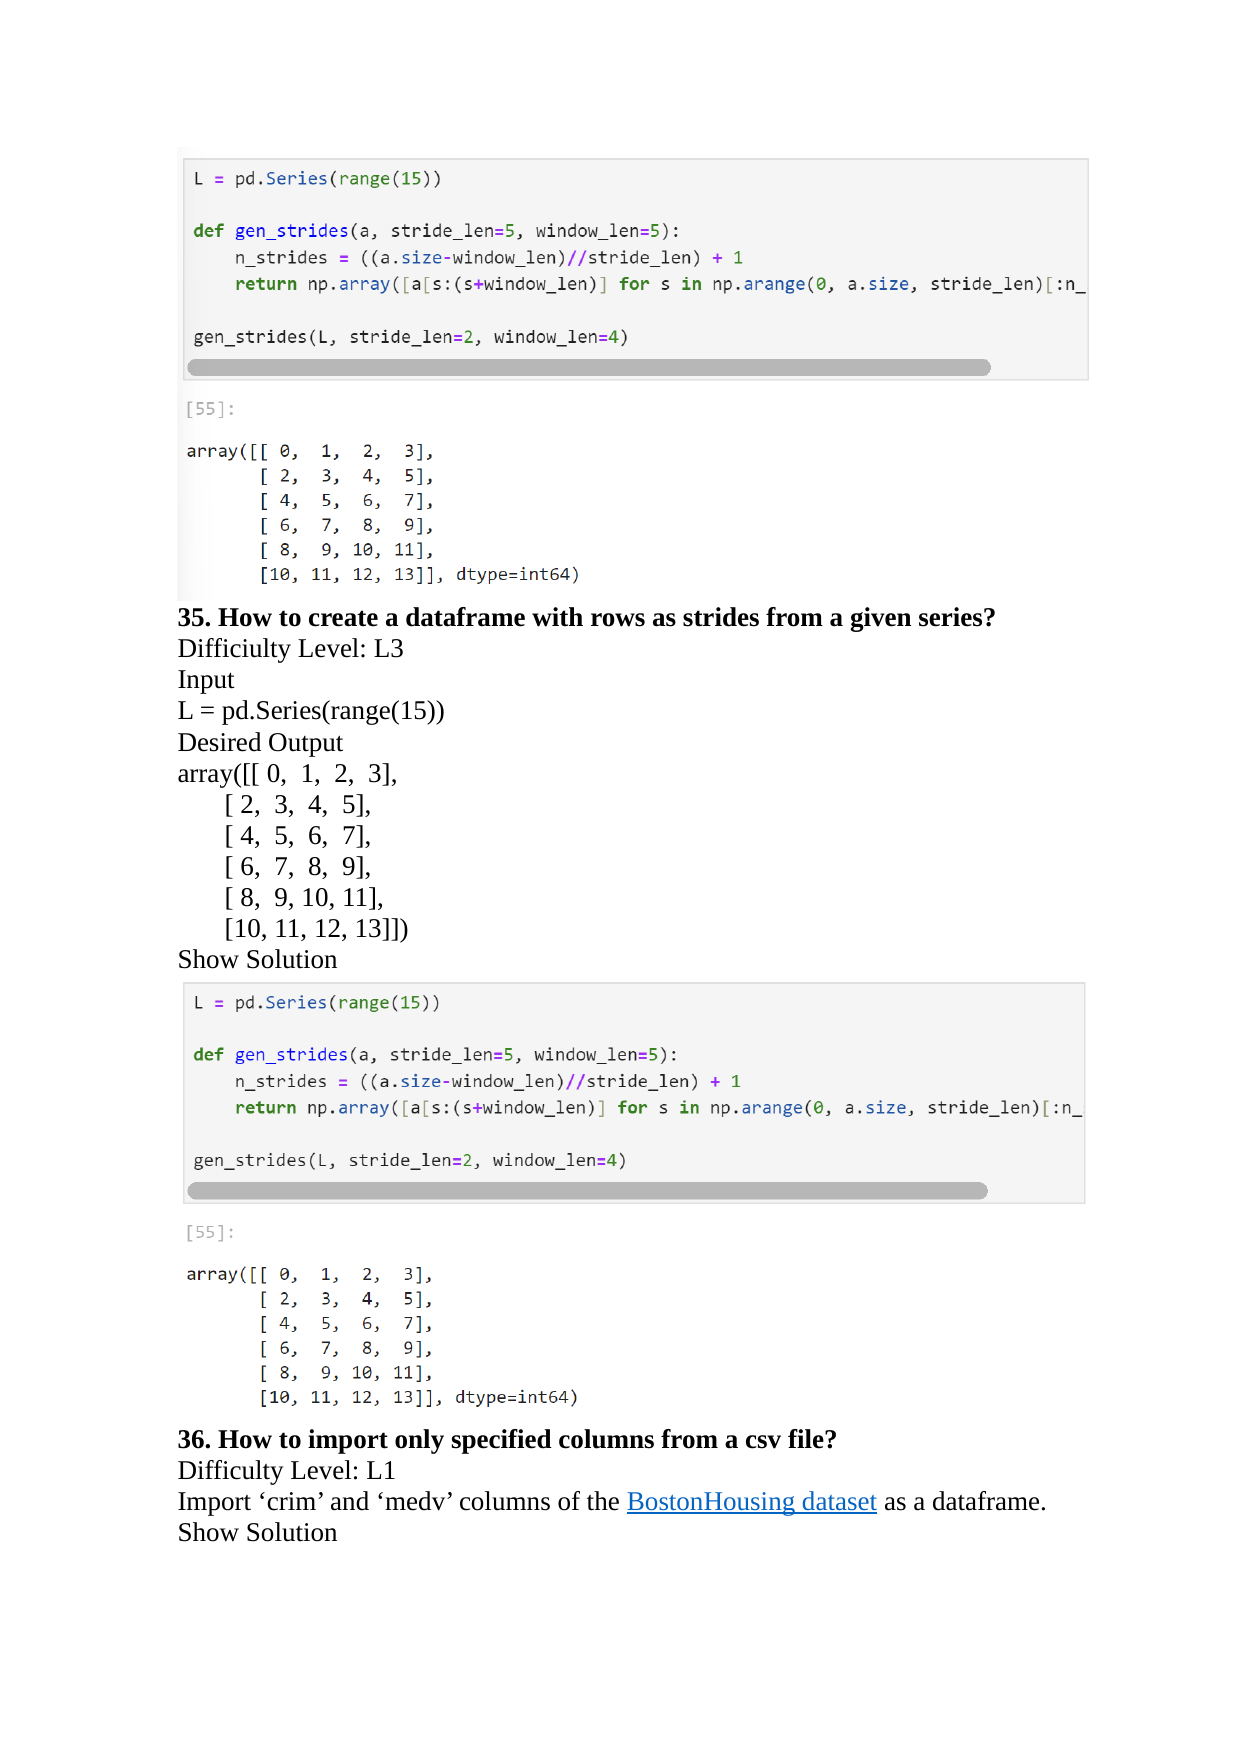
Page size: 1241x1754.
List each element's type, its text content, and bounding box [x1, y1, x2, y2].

text [10, 11, 12, 13]]) [177, 912, 1092, 944]
text [ 4, 5, 6, 7], [177, 819, 1092, 850]
text Difficiulty Level: L3 [177, 632, 1092, 663]
text [ 6, 7, 8, 9], [177, 850, 1092, 881]
text L = pd.Series(range(15)) [177, 694, 1092, 726]
text Desired Output [177, 726, 1092, 757]
text [ 2, 3, 4, 5], [177, 788, 1092, 819]
picture [177, 147, 1093, 601]
text 35. How to create a dataframe with rows as strides from a given series? [177, 601, 1092, 632]
text Input [177, 663, 1092, 694]
text Show Solution [177, 944, 1092, 974]
text Show Solution [177, 1516, 1092, 1547]
text Difficulty Level: L1 [177, 1454, 1092, 1485]
text 36. How to import only specified columns from a csv file? [177, 1423, 1092, 1454]
text Import ‘crim’ and ‘medv’ columns of the BostonHousing dataset as a dataframe. [177, 1485, 1092, 1516]
picture [177, 974, 1093, 1423]
text array([[ 0, 1, 2, 3], [177, 757, 1092, 788]
text [ 8, 9, 10, 11], [177, 881, 1092, 912]
